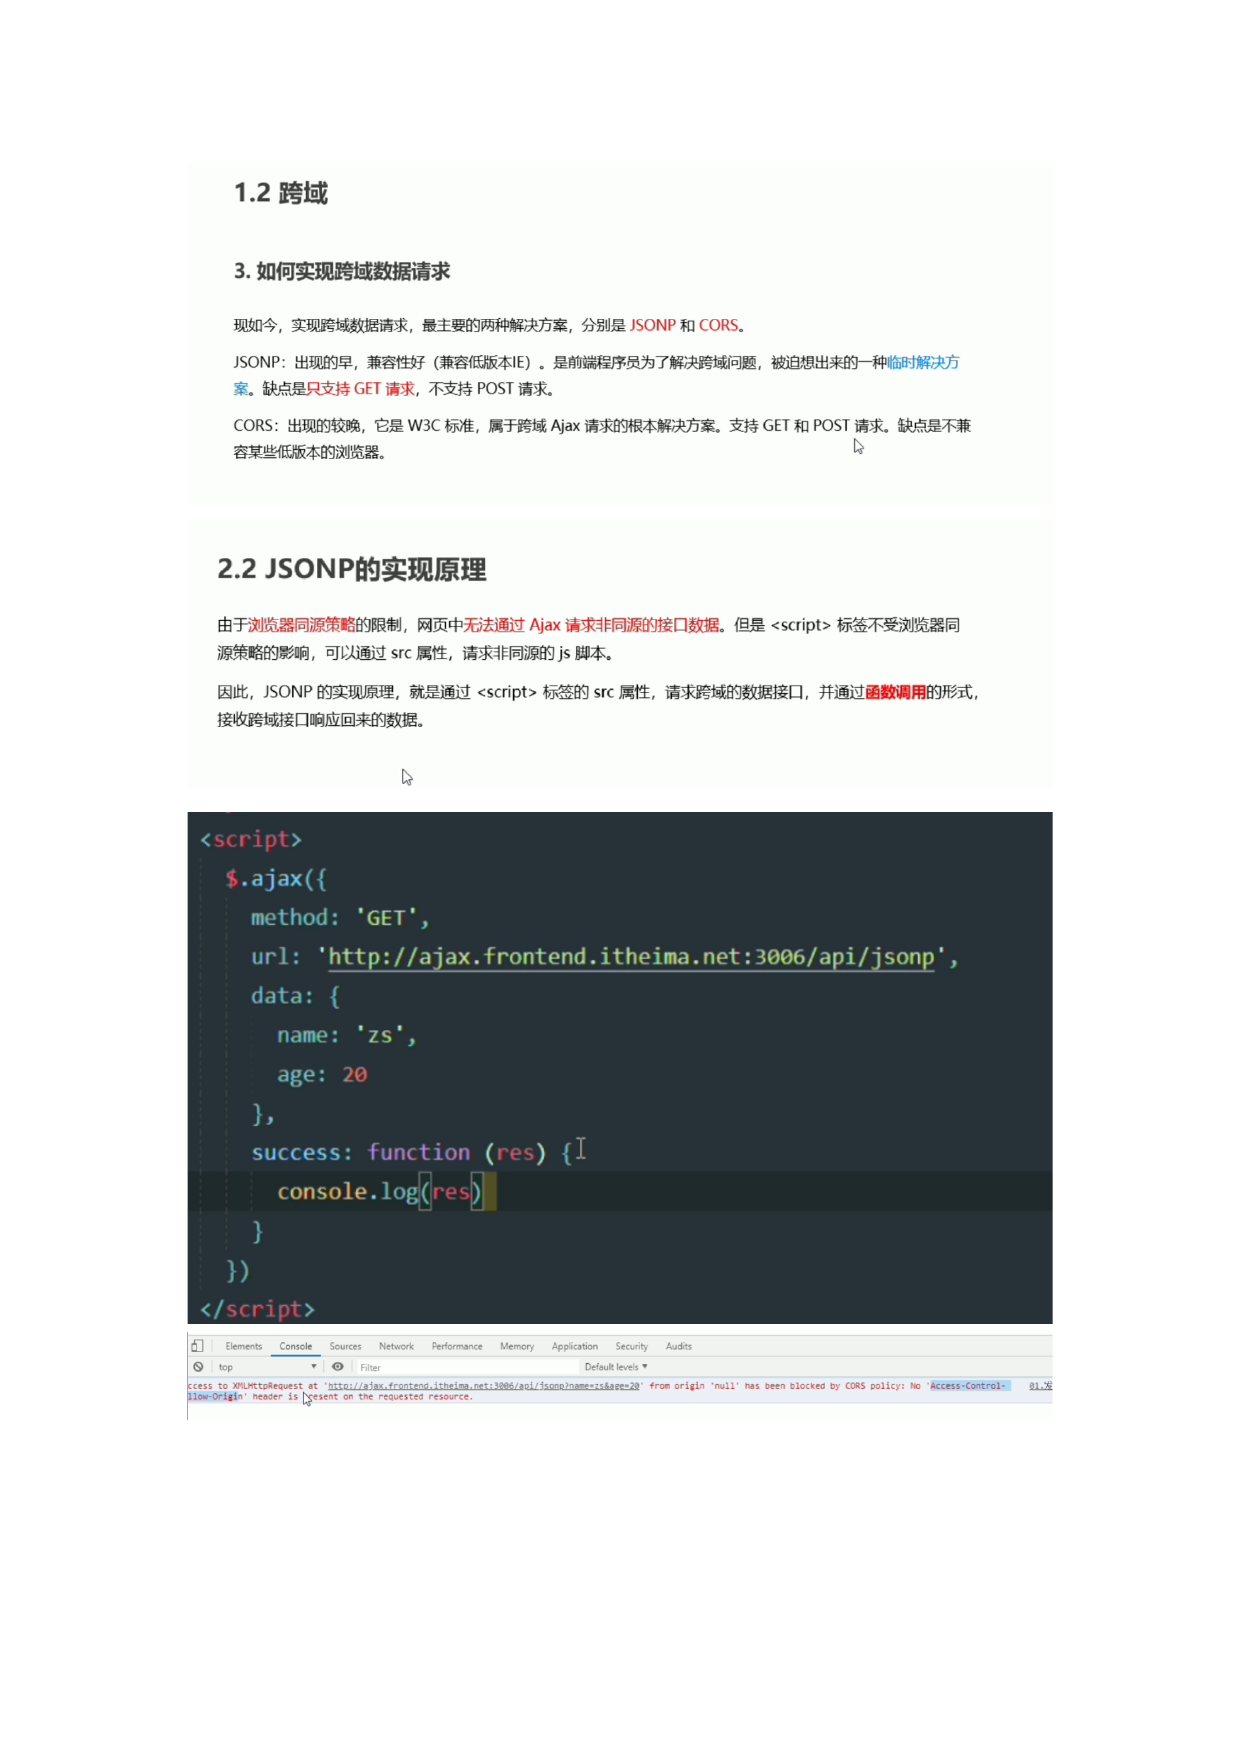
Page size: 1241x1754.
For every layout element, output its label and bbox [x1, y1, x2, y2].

picture [187, 812, 1053, 1324]
picture [187, 162, 1053, 505]
picture [187, 1332, 1053, 1420]
picture [187, 519, 1053, 788]
